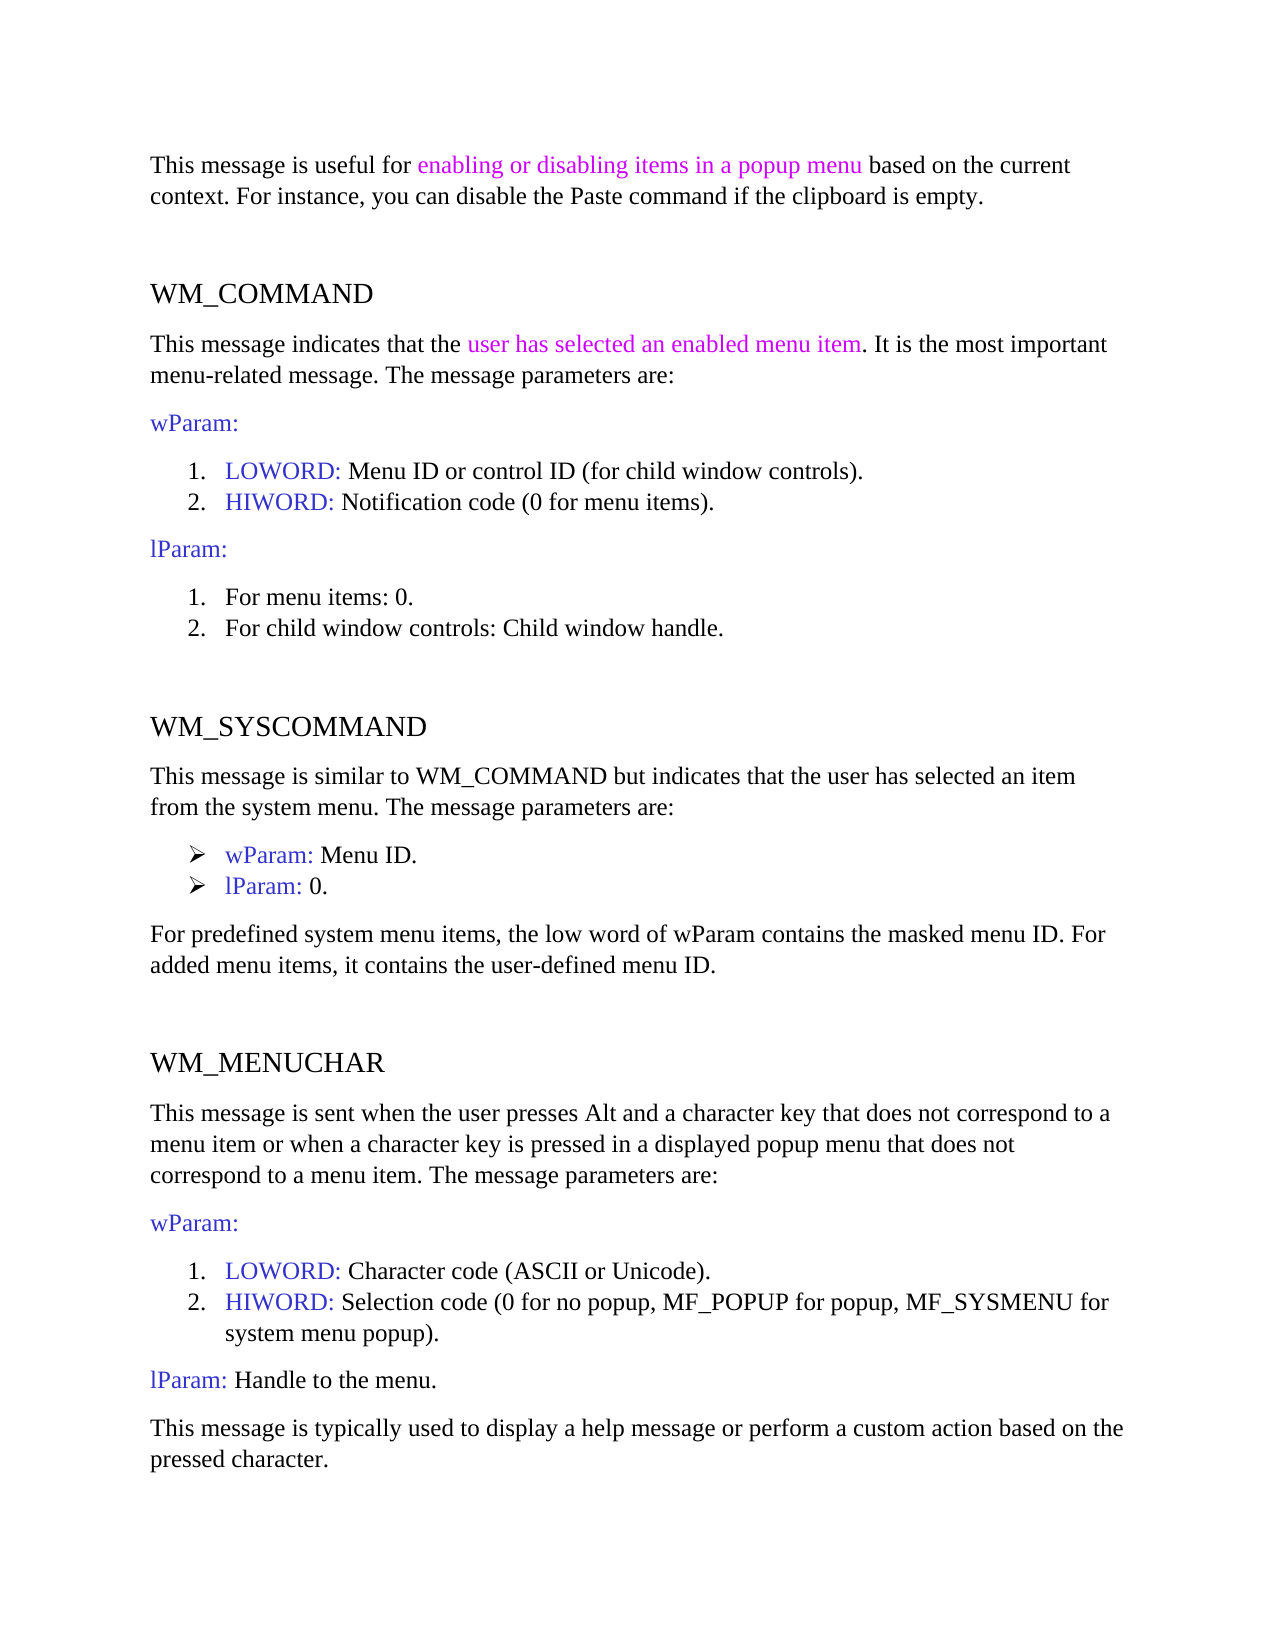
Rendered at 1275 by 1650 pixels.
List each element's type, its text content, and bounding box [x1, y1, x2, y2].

list LOWORD: Menu ID or control ID (for child window controls). [187, 456, 1125, 484]
text This message is typically used to display a help message or perform a custom action based on the pressed character. [150, 1413, 1125, 1473]
text wParam: [150, 408, 1125, 437]
list For child window controls: Child window handle. [187, 613, 1125, 642]
list lParam: 0. [187, 871, 1125, 900]
text This message is sent when the user presses Alt and a character key that does not correspond to a menu item or when a character key is pressed in a displayed popup menu that does not correspond to a menu item. The message parameters are: [150, 1098, 1125, 1189]
text This message is similar to WM_COMMAND but indicates that the user has selected an item from the system menu. The message parameters are: [150, 761, 1125, 821]
text wParam: [150, 1208, 1125, 1237]
list wParam: Menu ID. [187, 840, 1125, 869]
text lParam: Handle to the menu. [150, 1366, 1125, 1394]
text This message indicates that the user has selected an enabled menu item. It is the most important menu-related message. The message parameters are: [150, 329, 1125, 389]
list LOWORD: Character code (ASCII or Unicode). [187, 1256, 1125, 1284]
text For predefined system menu items, the low word of wParam contains the masked menu ID. For added menu items, it contains the user-defined menu ID. [150, 919, 1125, 979]
list HIWORD: Notification code (0 for menu items). [187, 487, 1125, 516]
text lParam: [150, 534, 1125, 563]
list For menu items: 0. [187, 582, 1125, 611]
text WM_COMMAND [150, 276, 1125, 310]
text This message is useful for enabling or disabling items in a popup menu based on the current context. For instance, you can disable the Paste command if the clipboard is empty. [150, 150, 1125, 210]
text WM_MENUCHAR [150, 1045, 1125, 1079]
list HIWORD: Selection code (0 for no popup, MF_POPUP for popup, MF_SYSMENU for system menu popup). [187, 1287, 1125, 1347]
text WM_SYSCOMMAND [150, 709, 1125, 742]
